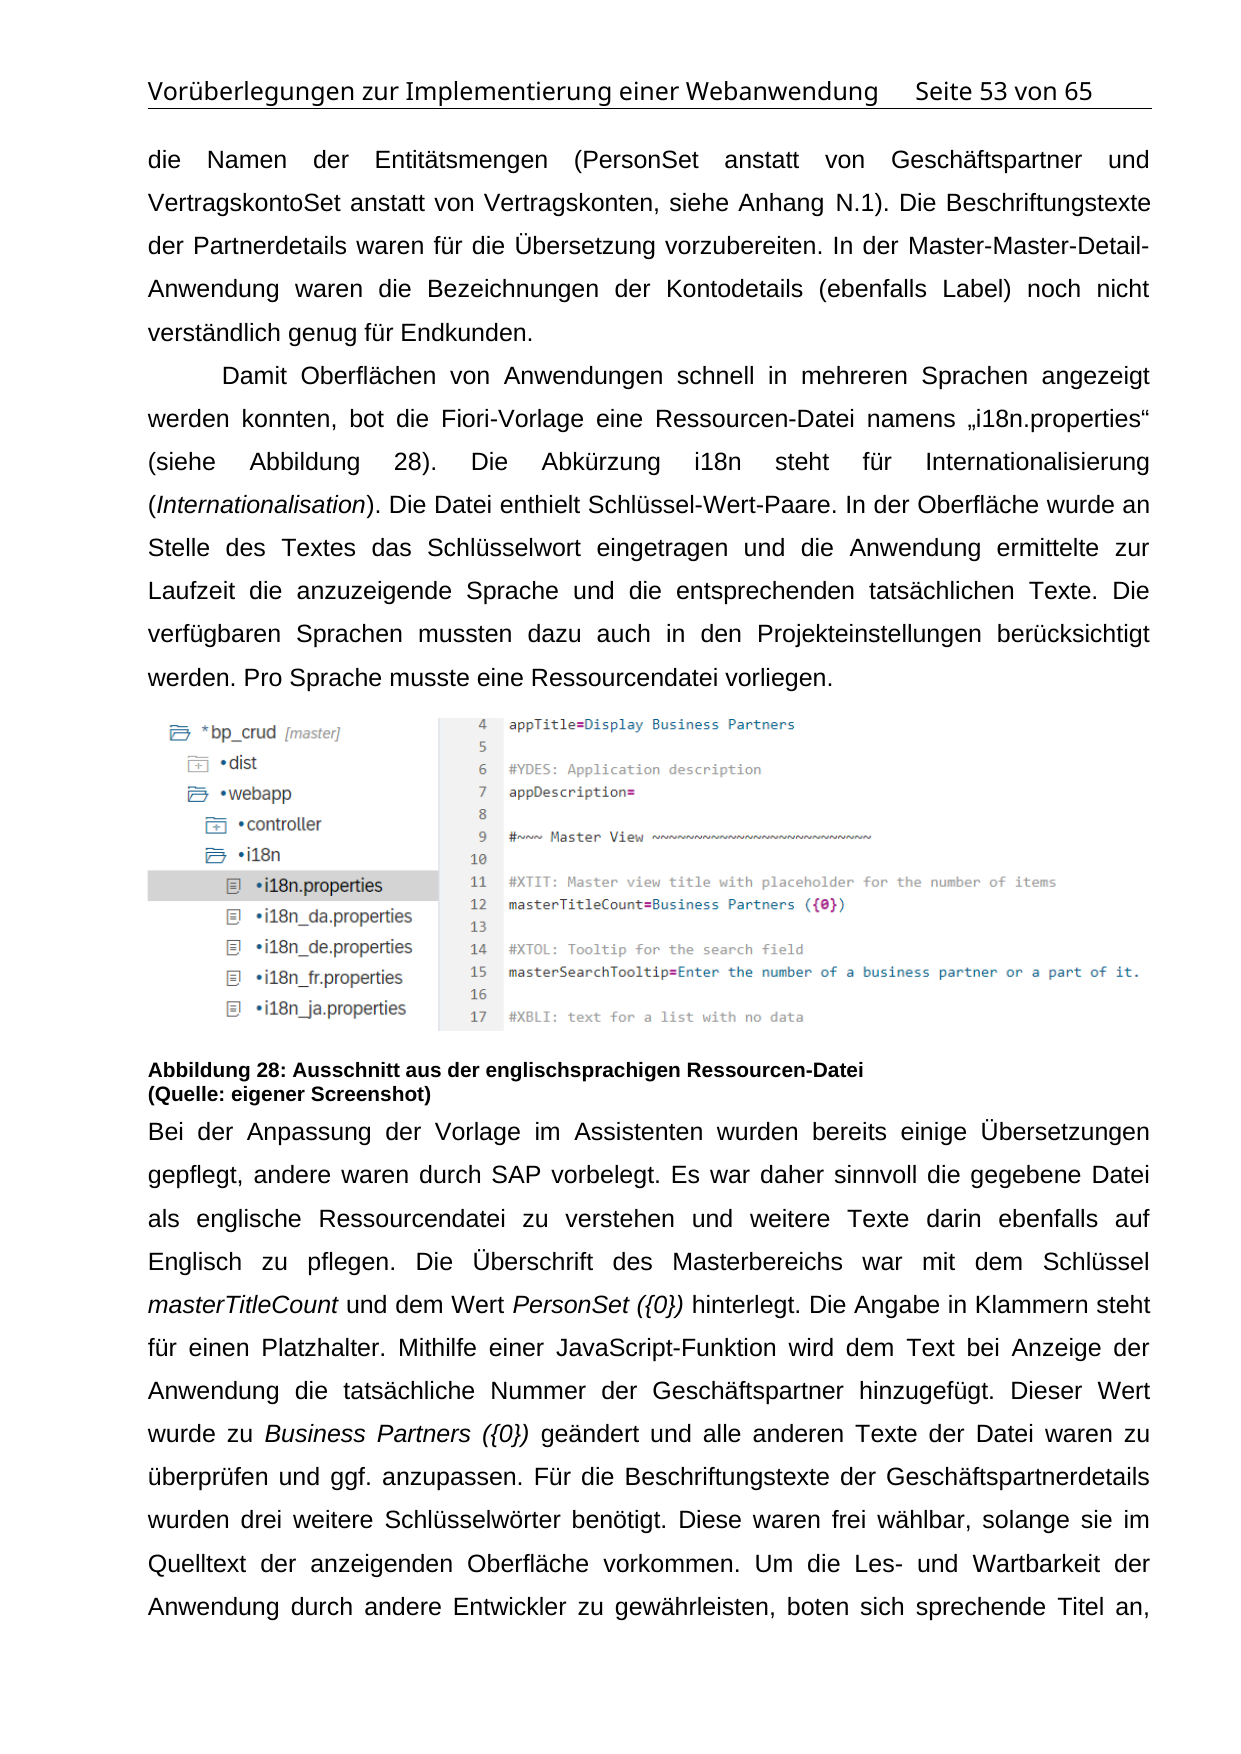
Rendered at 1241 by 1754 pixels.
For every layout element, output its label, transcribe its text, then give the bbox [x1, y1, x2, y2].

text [148, 145, 1152, 346]
picture [147, 718, 1152, 1031]
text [148, 1117, 1152, 1621]
text (Quelle: eigener Screenshot) [148, 1081, 1152, 1105]
text Damit Oberflächen von Anwendungen schnell in mehreren Sprachen angezeigt werden konnten, bot die Fiori-Vorlage eine Ressourcen-Datei namens „i18n.properties“ (siehe Abbildung 28). Die Abkürzung i18n steht für Internationalisierung (Internationalisation). Die Datei enthielt Schlüssel-Wert-Paare. In der Oberfläche wurde an Stelle des Textes das Schlüsselwort eingetragen und die Anwendung ermittelte zur Laufzeit die anzuzeigende Sprache und die entsprechenden tatsächlichen Texte. Die verfügbaren Sprachen mussten dazu auch in den Projekteinstellungen berücksichtigt werden. Pro Sprache musste eine Ressourcendatei vorliegen. [148, 361, 1152, 691]
